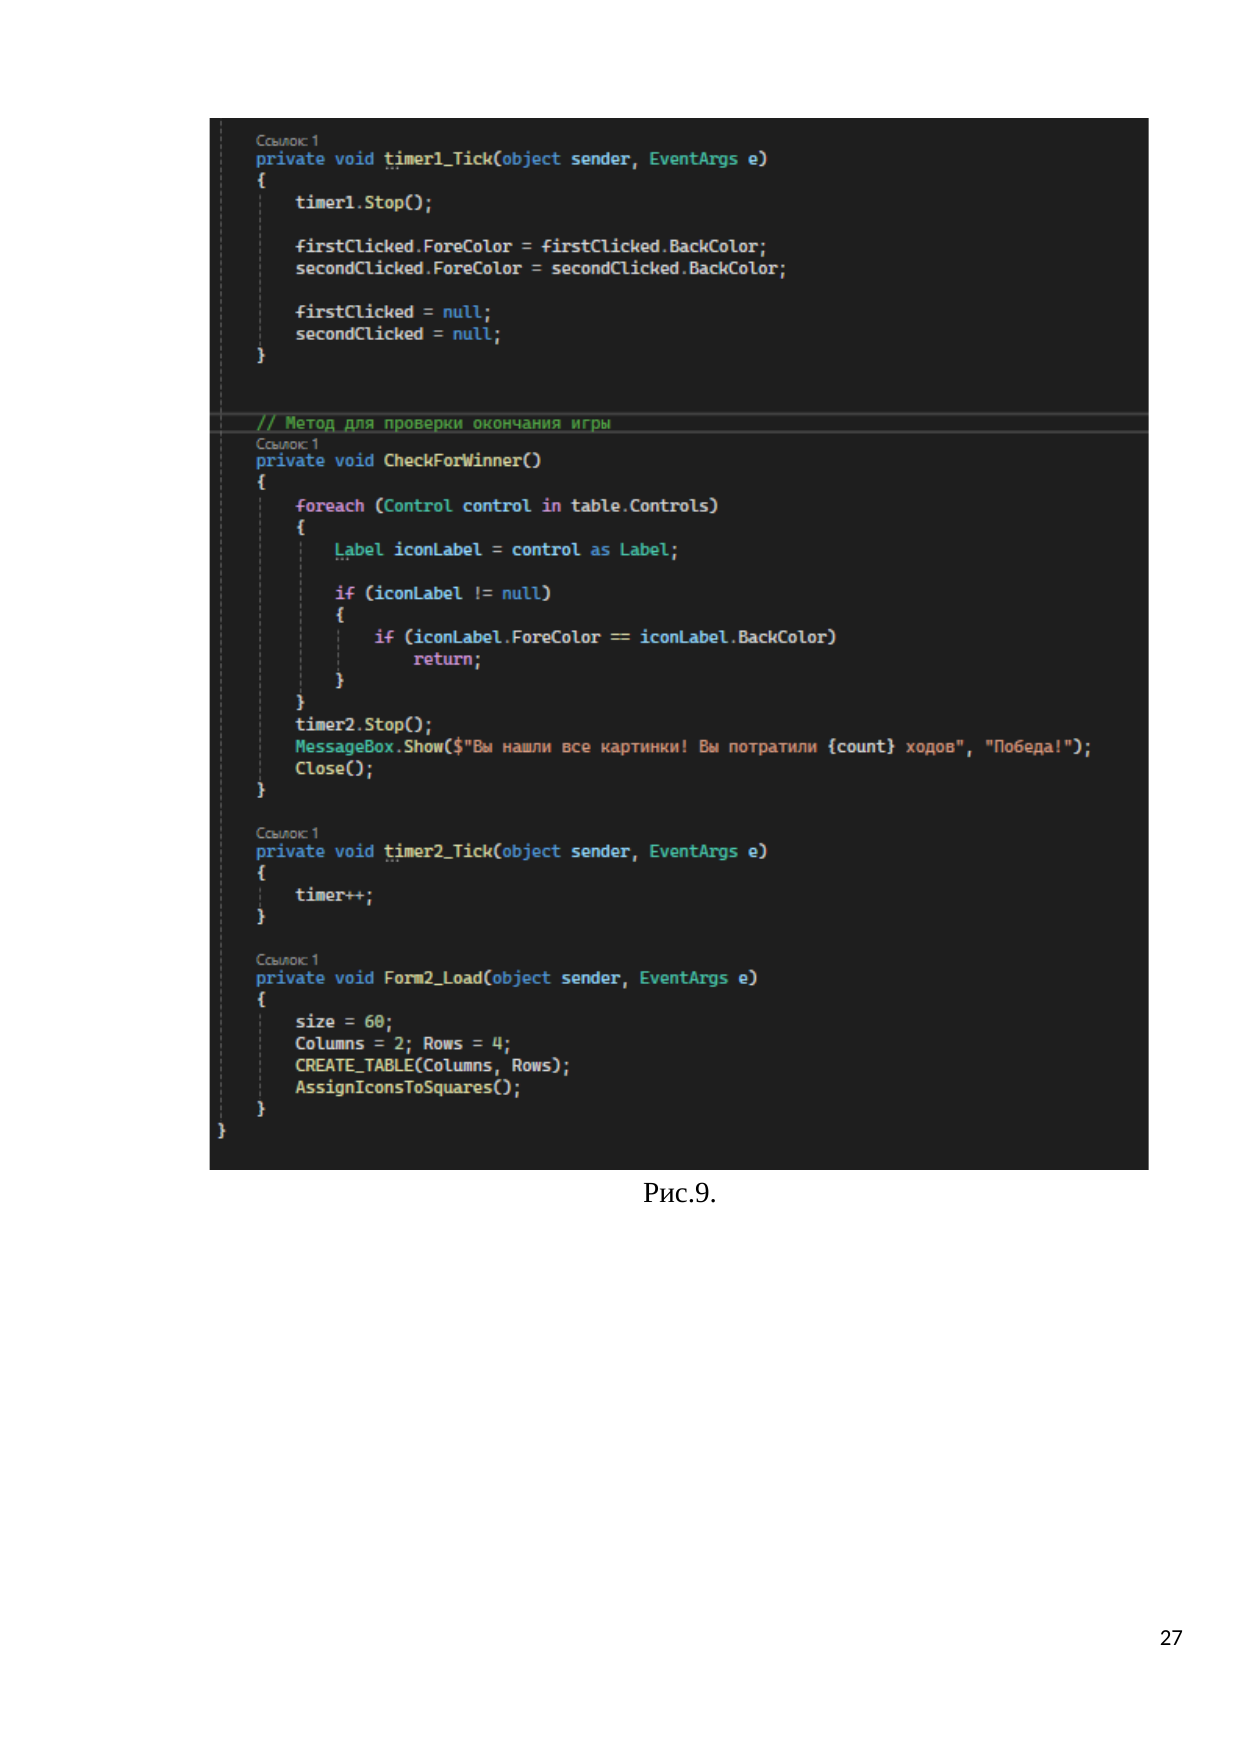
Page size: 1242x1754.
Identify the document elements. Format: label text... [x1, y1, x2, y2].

picture [208, 118, 1149, 1168]
